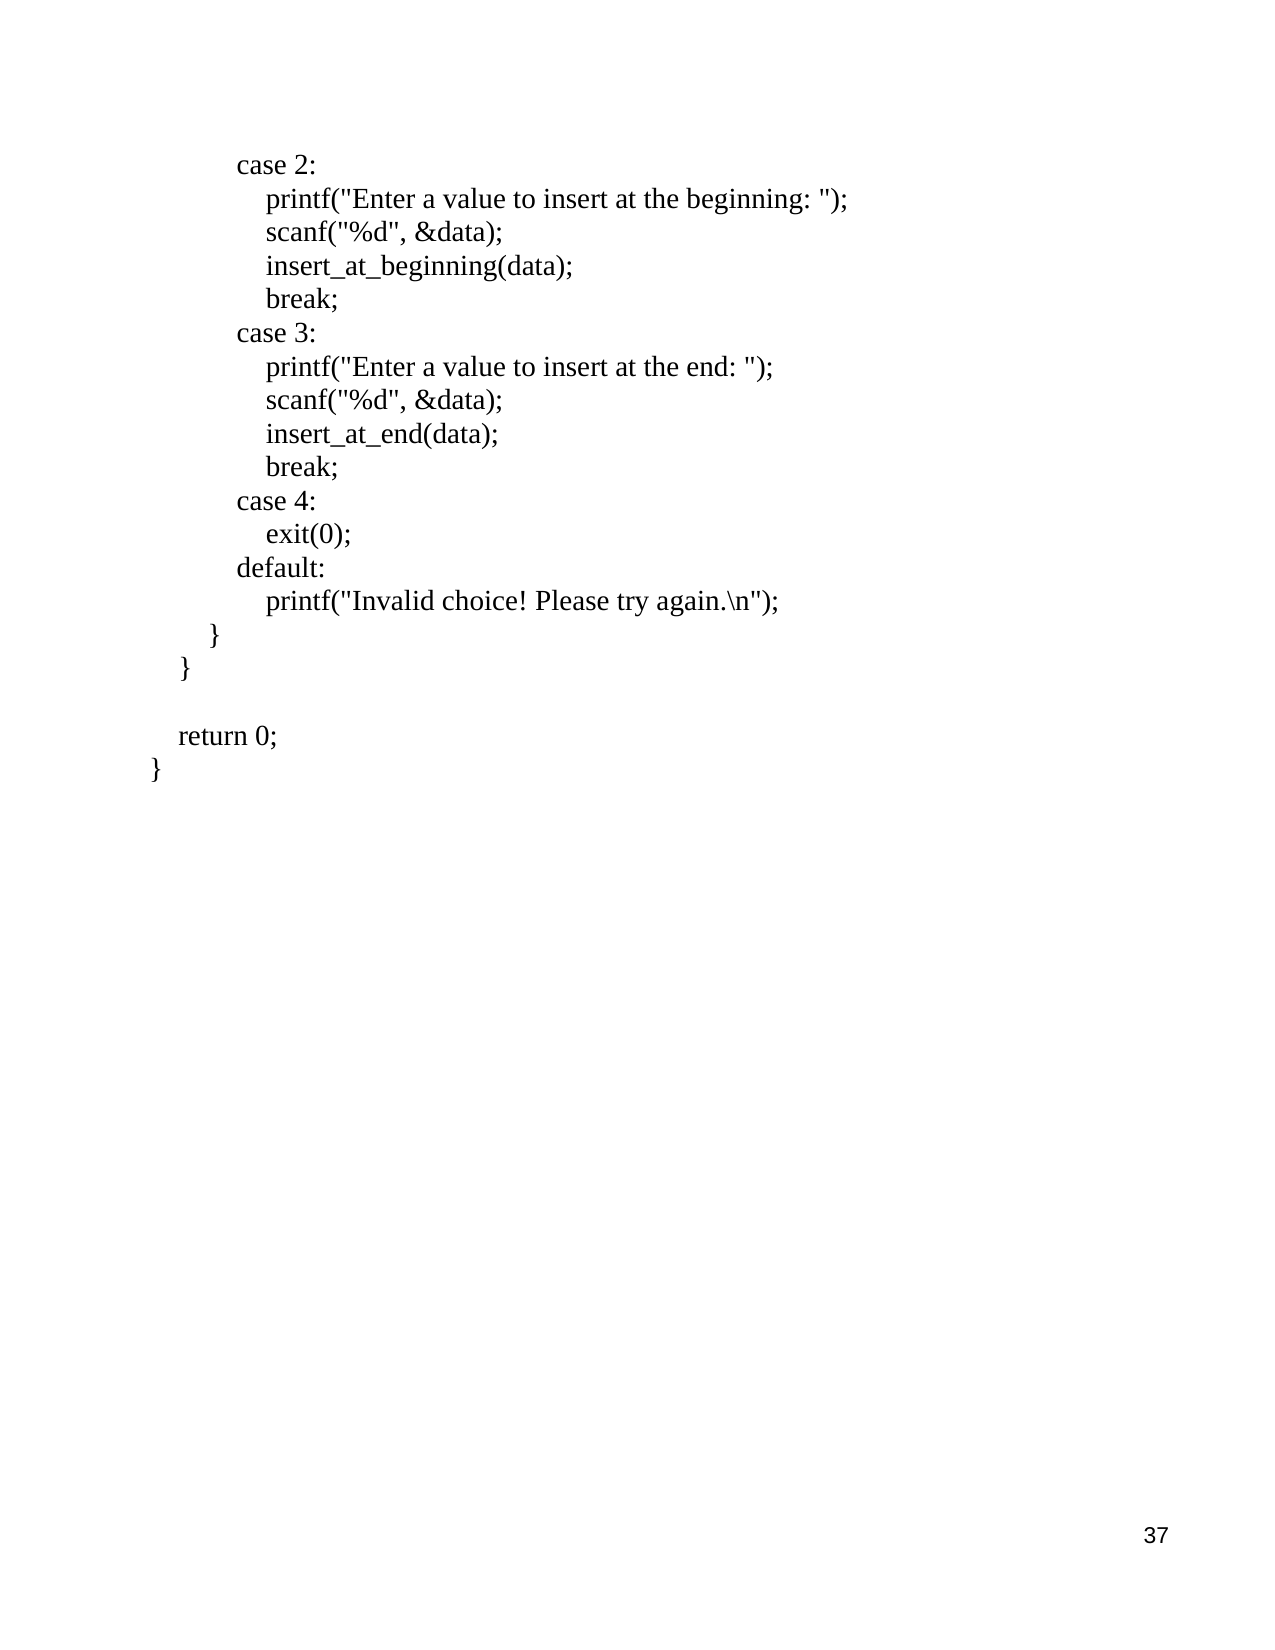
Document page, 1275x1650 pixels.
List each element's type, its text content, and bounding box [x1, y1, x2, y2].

text insert_at_end(data); [149, 416, 1169, 449]
text scanf("%d", &data); [149, 214, 1169, 248]
text return 0; [149, 718, 1169, 751]
text printf("Invalid choice! Please try again.\n"); [149, 583, 1169, 617]
text exit(0); [149, 516, 1169, 550]
text break; [149, 449, 1169, 483]
text default: [149, 550, 1169, 583]
text scanf("%d", &data); [149, 382, 1169, 416]
text } [149, 751, 1169, 785]
text insert_at_beginning(data); [149, 248, 1169, 282]
text case 4: [149, 483, 1169, 516]
text printf("Enter a value to insert at the end: "); [149, 349, 1169, 382]
text } [149, 651, 1169, 684]
text case 2: [149, 147, 1169, 181]
text case 3: [149, 315, 1169, 349]
text printf("Enter a value to insert at the beginning: "); [149, 181, 1169, 214]
text } [149, 617, 1169, 651]
text break; [149, 282, 1169, 315]
